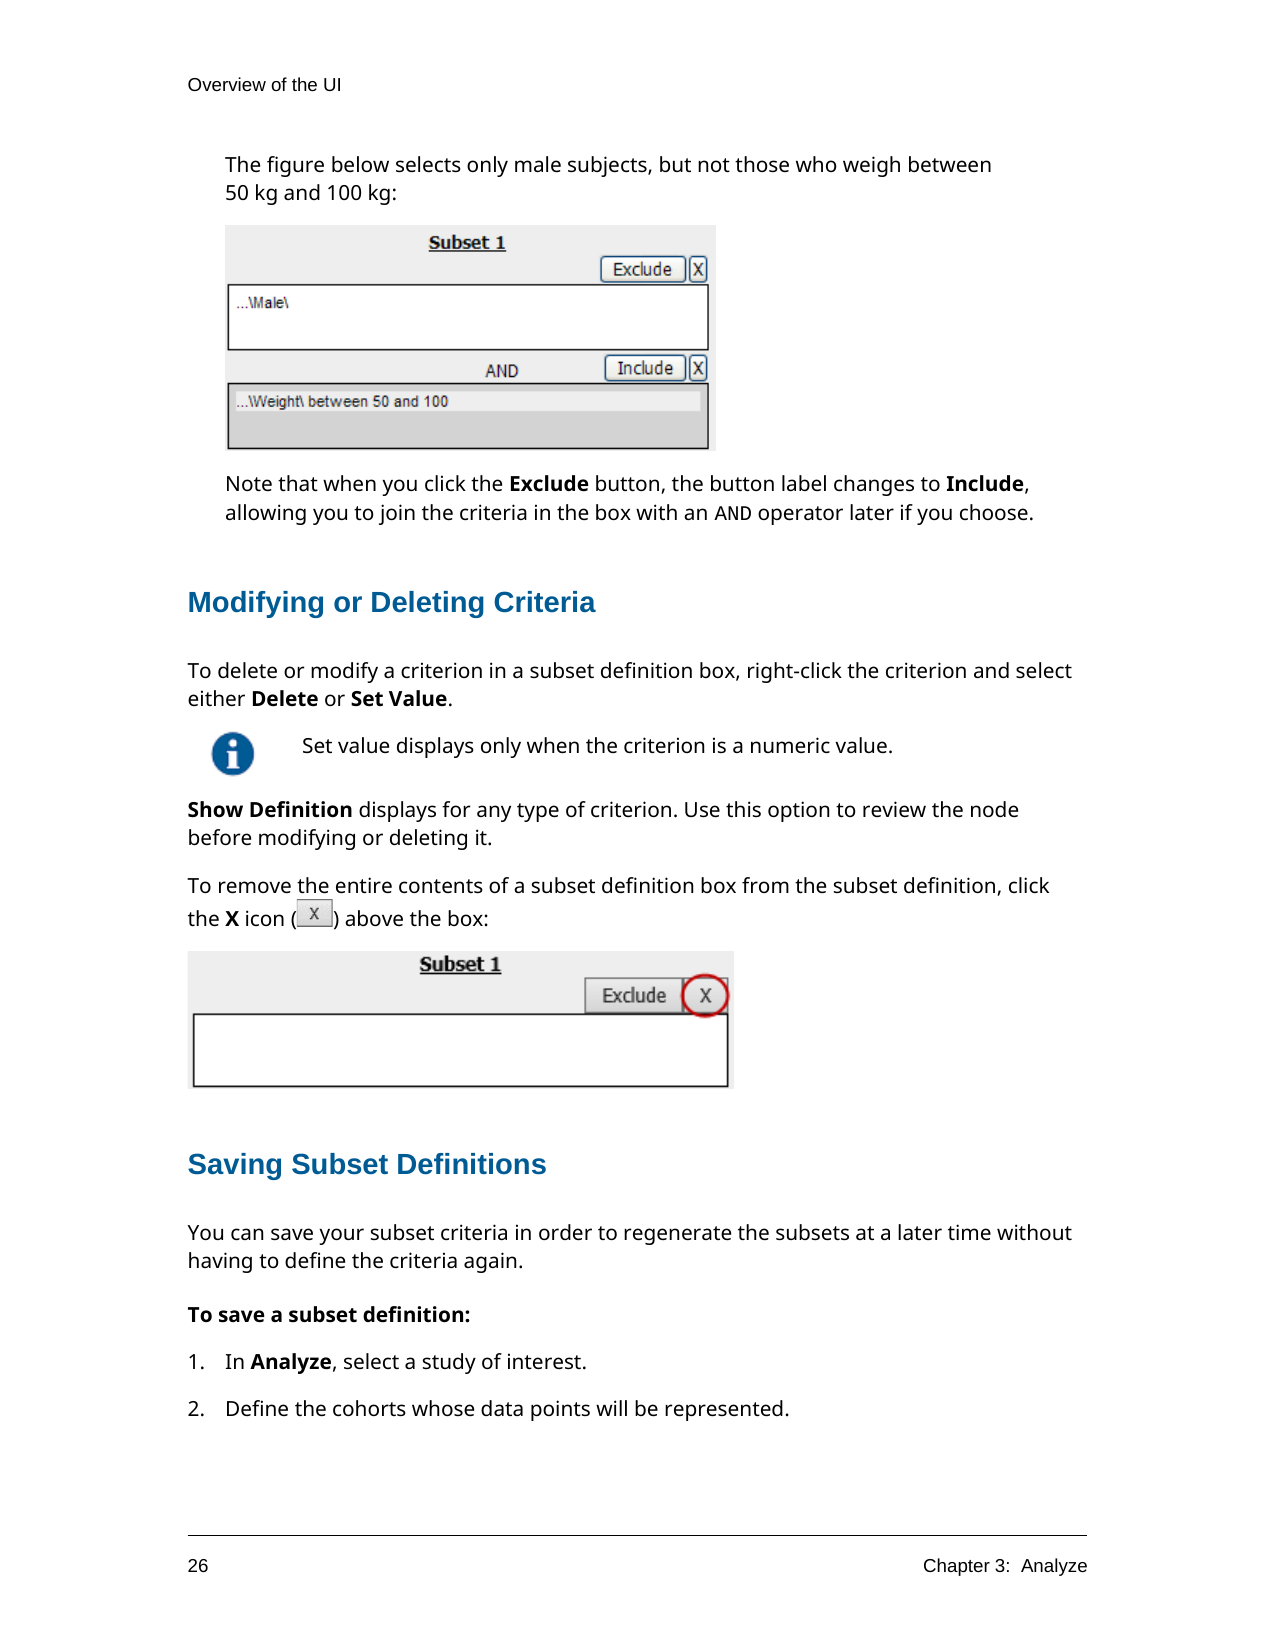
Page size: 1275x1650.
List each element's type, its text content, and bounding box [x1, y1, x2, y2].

picture [296, 899, 333, 927]
text Show Definition displays for any type of criterion. Use this option to review the node before modifying or deleting it. [187, 795, 1087, 852]
subtitle Modifying or Deleting Criteria [187, 585, 1087, 618]
text The figure below selects only male subjects, but not those who weigh between 50 kg and 100 kg: [225, 150, 1087, 207]
list To save a subset definition: [187, 1300, 1087, 1328]
list Define the cohorts whose data points will be represented. [187, 1394, 1087, 1423]
text To delete or modify a criterion in a subset definition box, right-click the criterion and select either Delete or Set Value. [187, 656, 1087, 713]
picture [205, 731, 262, 777]
picture [225, 225, 716, 451]
table_header [176, 731, 291, 795]
text Note that when you click the Exclude button, the button label changes to Include, allowing you to join the criteria in the box with an AND operator later if you choose. [225, 469, 1087, 526]
list In Analyze, select a study of interest. [187, 1347, 1087, 1376]
text You can save your subset criteria in order to regenerate the subsets at a later time without having to define the criteria again. [187, 1218, 1087, 1275]
table_header Set value displays only when the criterion is a numeric value. [291, 731, 1099, 795]
text To remove the entire contents of a subset definition box from the subset definition, click the X icon () above the box: [187, 871, 1087, 933]
subtitle Saving Subset Definitions [187, 1147, 1087, 1181]
picture [187, 951, 735, 1089]
